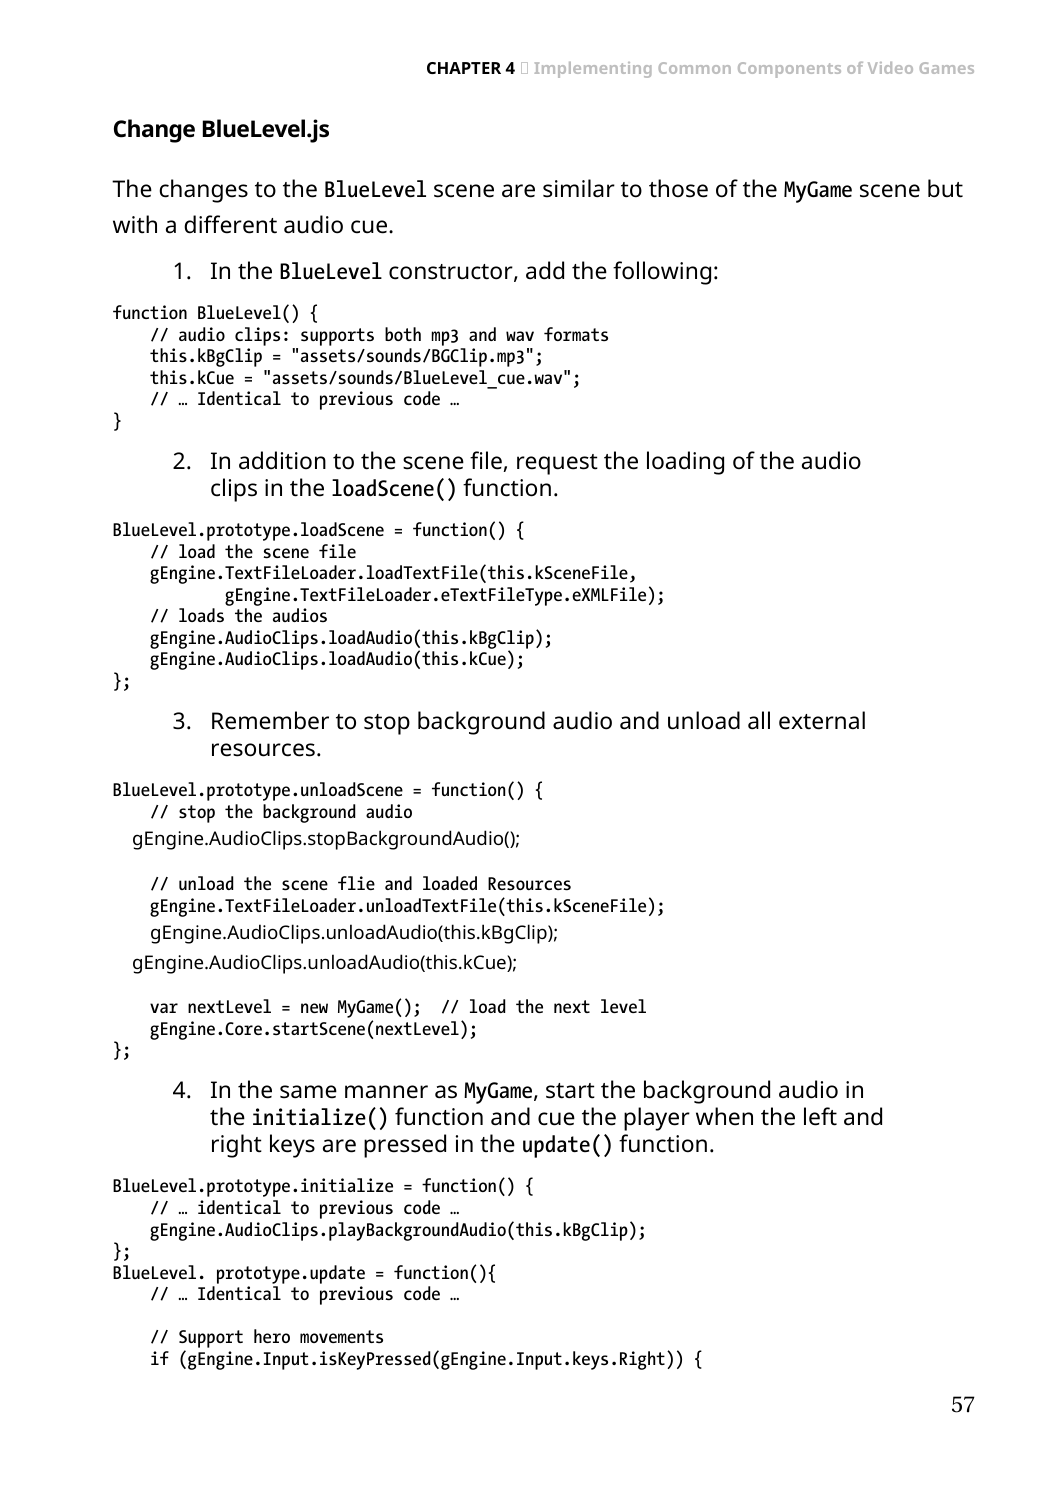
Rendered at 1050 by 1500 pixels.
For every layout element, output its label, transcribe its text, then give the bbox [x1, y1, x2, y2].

text gEngine.Core.startScene(nextLevel); [112, 1021, 975, 1040]
text gEngine.TextFileLoader.loadTextFile(this.kSceneFile, [112, 566, 975, 584]
text // stop the background audio [112, 804, 975, 823]
list In addition to the scene file, request the loading of the audio clips in the loadScene() function. [172, 448, 885, 502]
text BlueLevel.prototype.loadScene = function() { [112, 523, 975, 541]
list In the same manner as MyGame, start the background audio in the initialize() function and cue the player when the left and right keys are pressed in the update() function. [172, 1077, 885, 1158]
text BlueLevel. prototype.update = function(){ [112, 1265, 975, 1284]
text // loads the audios [112, 609, 975, 628]
text }; [112, 1244, 975, 1262]
text gEngine.AudioClips.playBackgroundAudio(this.kBgClip); [112, 1222, 975, 1241]
text } [112, 413, 975, 432]
subtitle Change BlueLevel.js [112, 112, 975, 144]
text // unload the scene flie and loaded Resources [112, 877, 975, 895]
text // … identical to previous code … [112, 1201, 975, 1219]
text gEngine.TextFileLoader.unloadTextFile(this.kSceneFile); [112, 898, 975, 917]
text // audio clips: supports both mp3 and wav formats [112, 327, 975, 346]
text gEngine.AudioClips.loadAudio(this.kCue); [112, 652, 975, 671]
text // … Identical to previous code … [112, 1287, 975, 1306]
text function BlueLevel() { [112, 306, 975, 324]
text // Support hero movements [112, 1330, 975, 1349]
text }; [112, 673, 975, 692]
text gEngine.AudioClips.unloadAudio(this.kBgClip); [112, 920, 975, 945]
text The changes to the BlueLevel scene are similar to those of the MyGame scene but with a different audio cue. [112, 173, 975, 241]
text gEngine.TextFileLoader.eTextFileType.eXMLFile); [112, 587, 975, 606]
list Remember to stop background audio and unload all external resources. [172, 708, 885, 762]
text gEngine.AudioClips.unloadAudio(this.kCue); [112, 949, 975, 974]
text // … Identical to previous code … [112, 392, 975, 411]
text gEngine.AudioClips.loadAudio(this.kBgClip); [112, 630, 975, 649]
text if (gEngine.Input.isKeyPressed(gEngine.Input.keys.Right)) { [112, 1352, 975, 1370]
text this.kCue = "assets/sounds/BlueLevel_cue.wav"; [112, 370, 975, 389]
list In the BlueLevel constructor, add the following: [172, 258, 885, 285]
text // load the scene file [112, 544, 975, 563]
text BlueLevel.prototype.initialize = function() { [112, 1179, 975, 1198]
text this.kBgClip = "assets/sounds/BGClip.mp3"; [112, 349, 975, 368]
text BlueLevel.prototype.unloadScene = function() { [112, 783, 975, 801]
text var nextLevel = new MyGame(); // load the next level [112, 1000, 975, 1018]
text gEngine.AudioClips.stopBackgroundAudio(); [112, 826, 975, 851]
text }; [112, 1043, 975, 1062]
